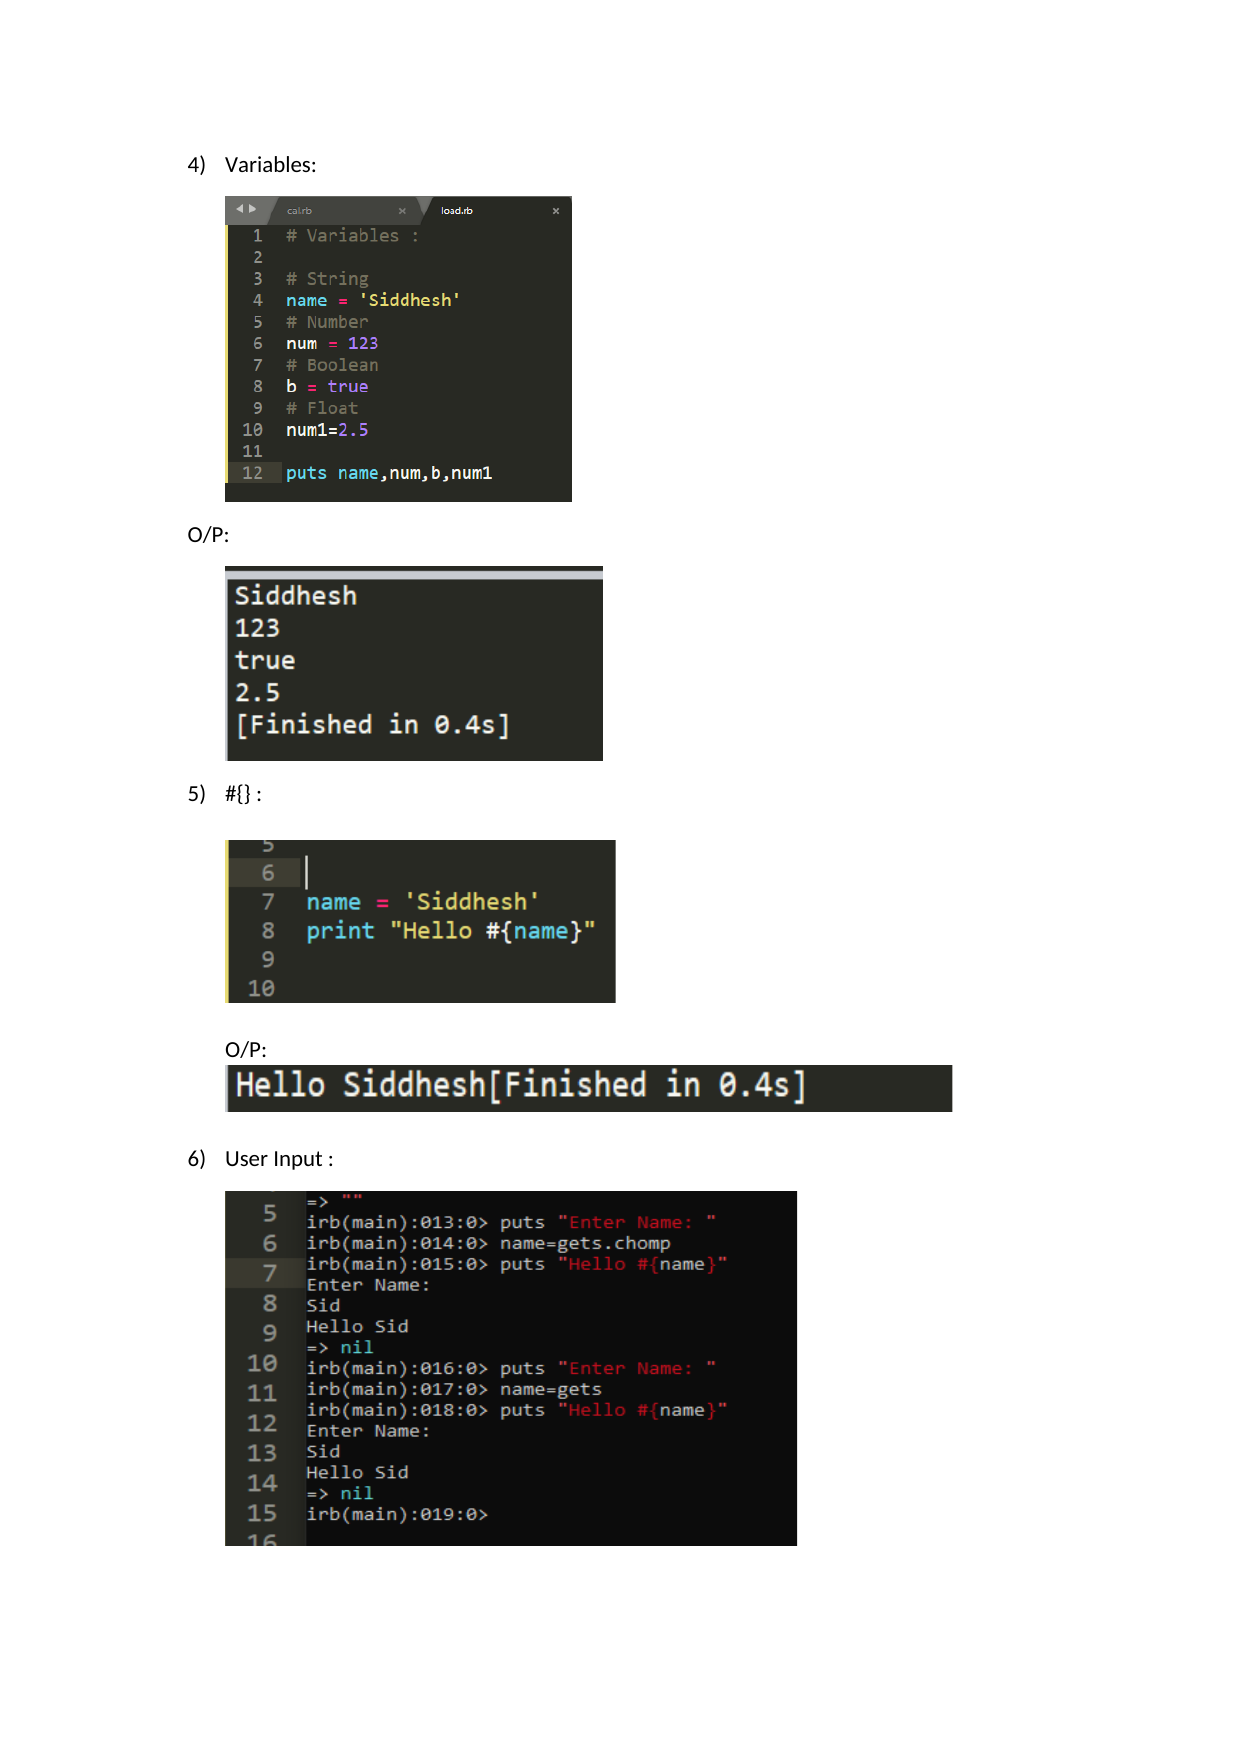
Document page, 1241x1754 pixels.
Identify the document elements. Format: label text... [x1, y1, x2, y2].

picture [225, 1065, 953, 1112]
list Variables: [187, 150, 1090, 178]
picture [225, 1191, 798, 1546]
text O/P: [187, 520, 1090, 548]
picture [225, 840, 616, 1003]
picture [225, 566, 603, 761]
list #{} : [187, 779, 1090, 807]
list User Input : [187, 1144, 1090, 1172]
list O/P: [225, 1035, 1090, 1063]
picture [225, 196, 572, 502]
